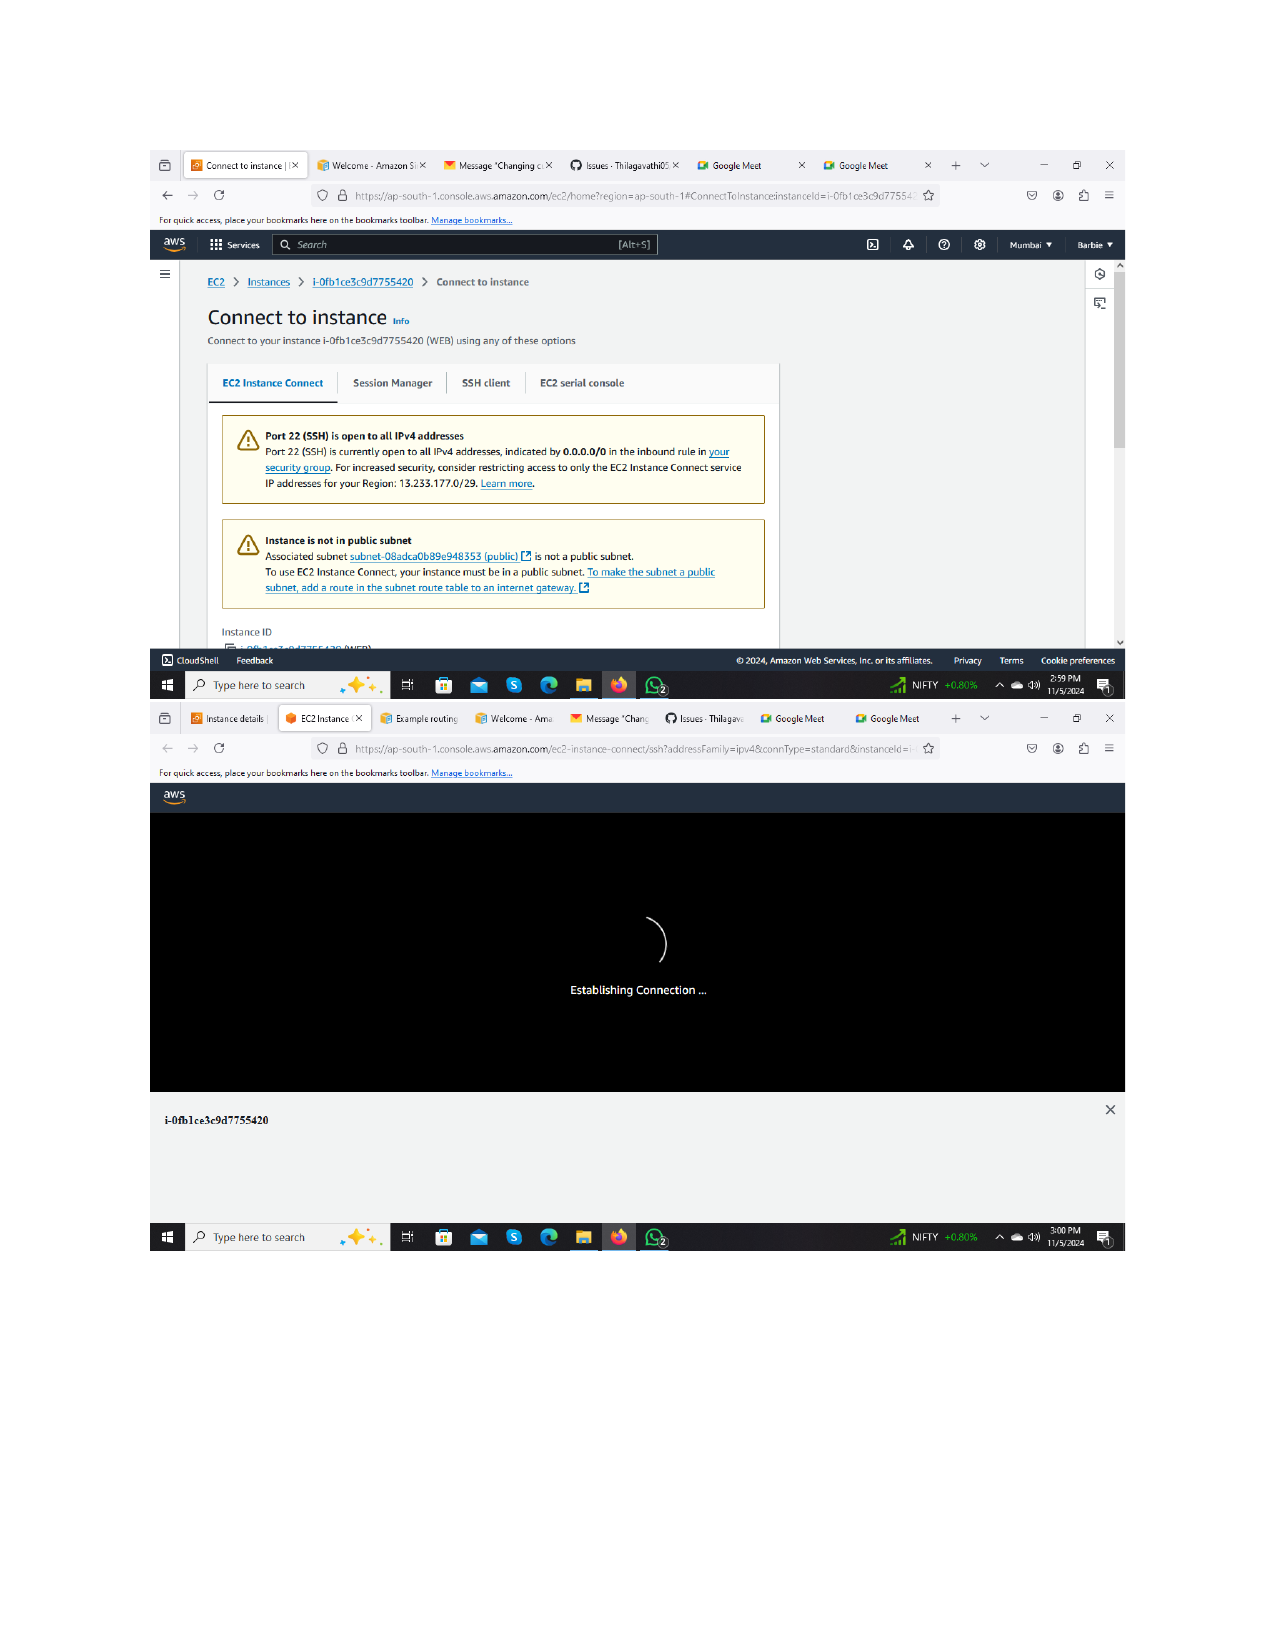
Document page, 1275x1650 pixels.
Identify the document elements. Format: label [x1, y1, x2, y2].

picture [150, 150, 1125, 699]
picture [150, 702, 1125, 1251]
